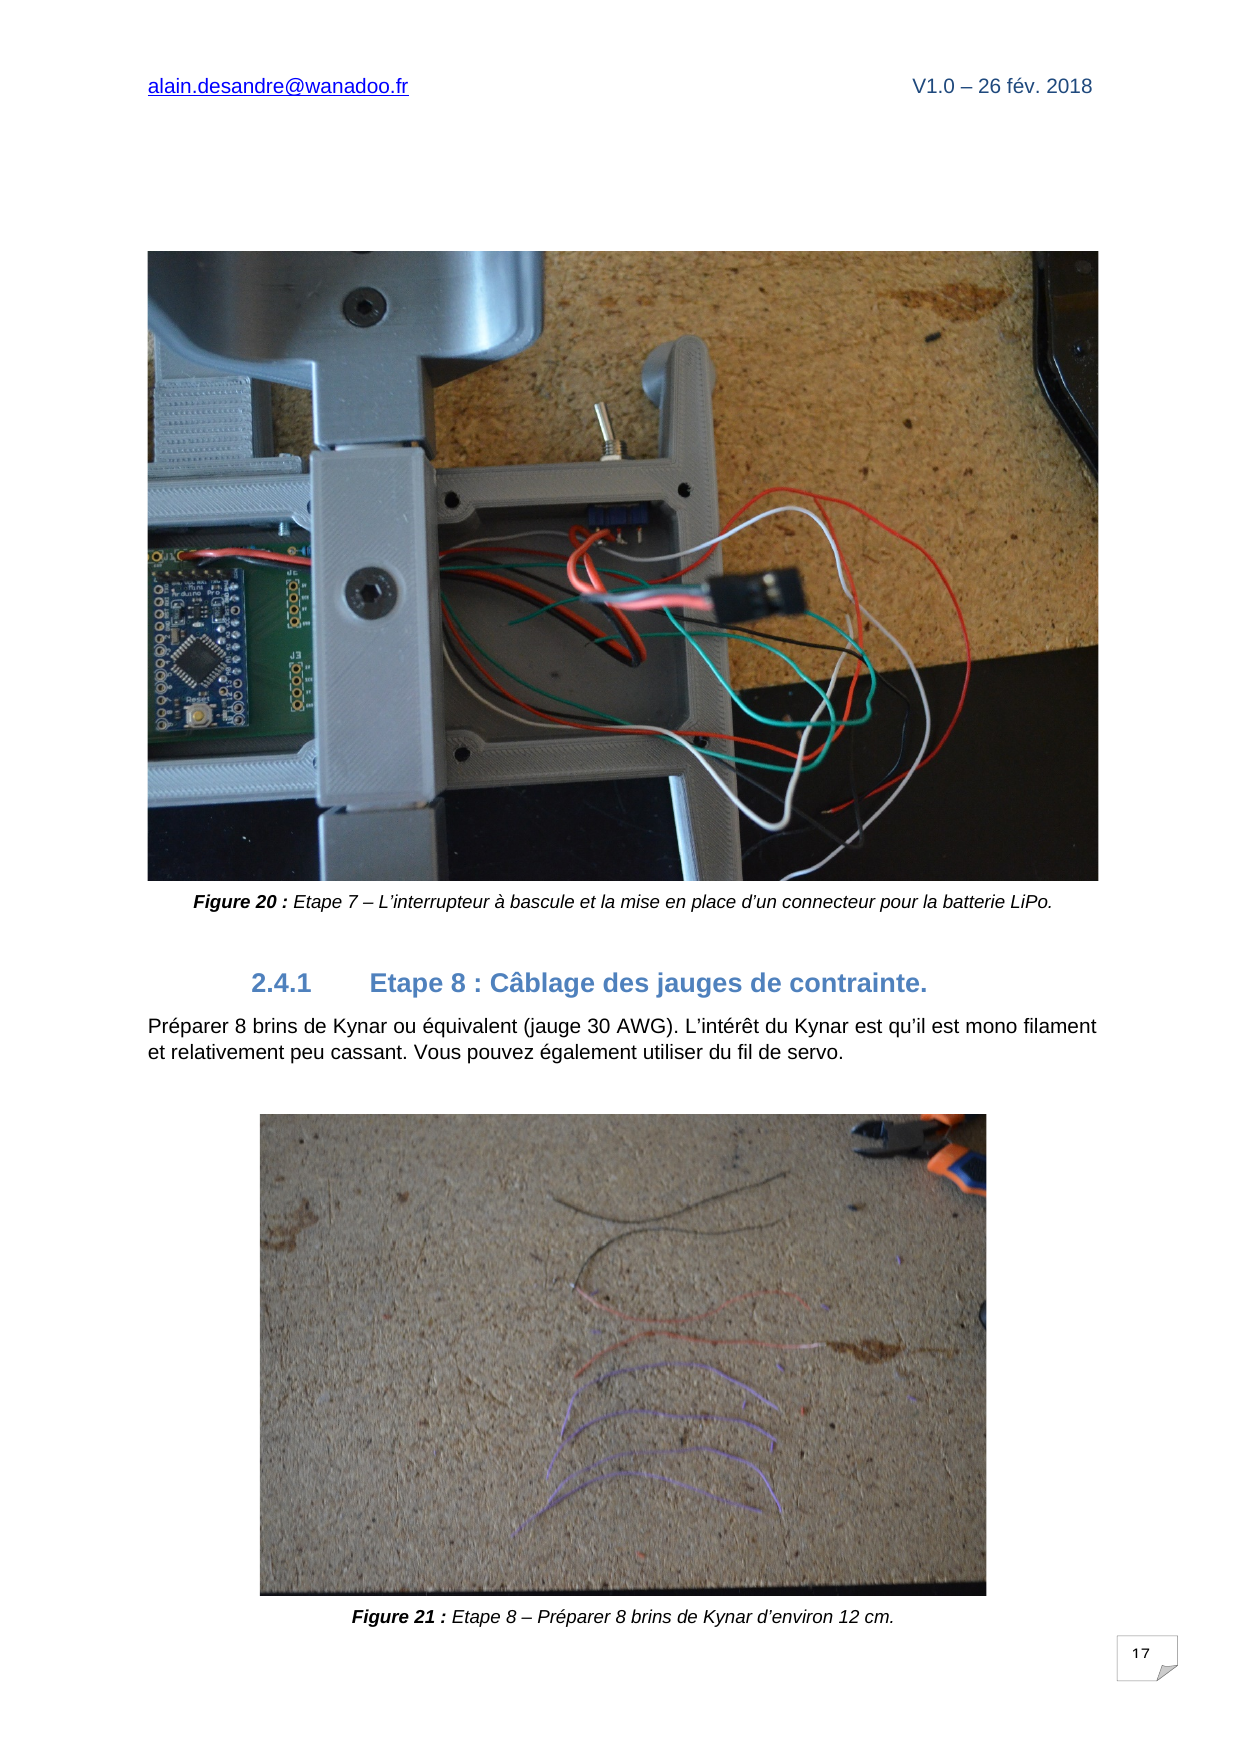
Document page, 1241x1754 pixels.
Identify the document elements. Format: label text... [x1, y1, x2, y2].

text Figure 20 : Etape 7 – L’interrupteur à bascule et la mise en place d’un connecteur pour la batterie LiPo. [148, 891, 1098, 913]
text Figure 21 : Etape 8 – Préparer 8 brins de Kynar d’environ 12 cm. [148, 1606, 1098, 1628]
text Préparer 8 brins de Kynar ou équivalent (jauge 30 AWG). L’intérêt du Kynar est qu’il est mono filament et relativement peu cassant. Vous pouvez également utiliser du fil de servo. [148, 1014, 1098, 1064]
picture [147, 251, 1099, 881]
picture [259, 1114, 987, 1596]
subtitle Etape 8 : Câblage des jauges de contrainte. [251, 967, 1098, 998]
